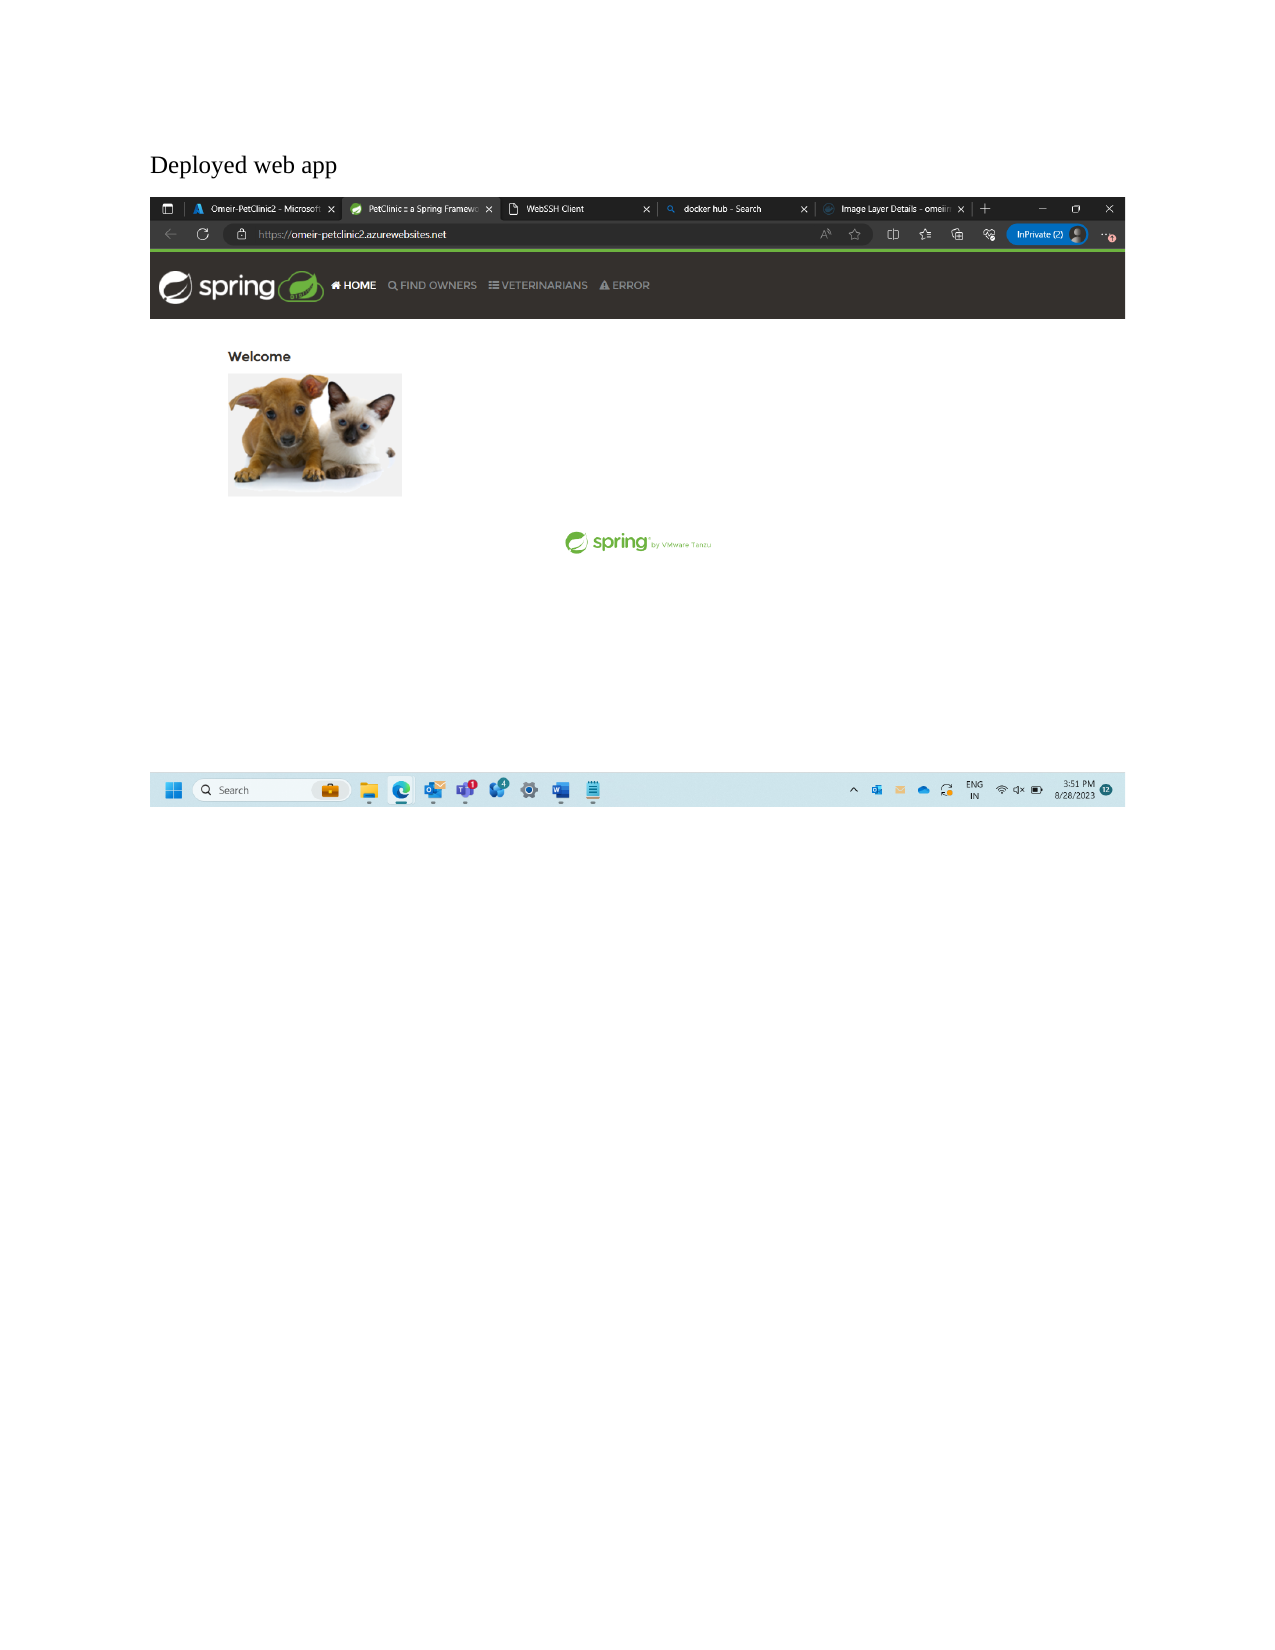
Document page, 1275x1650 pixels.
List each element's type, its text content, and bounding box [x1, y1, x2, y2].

picture [150, 197, 1125, 807]
text Deployed web app [150, 150, 1125, 179]
